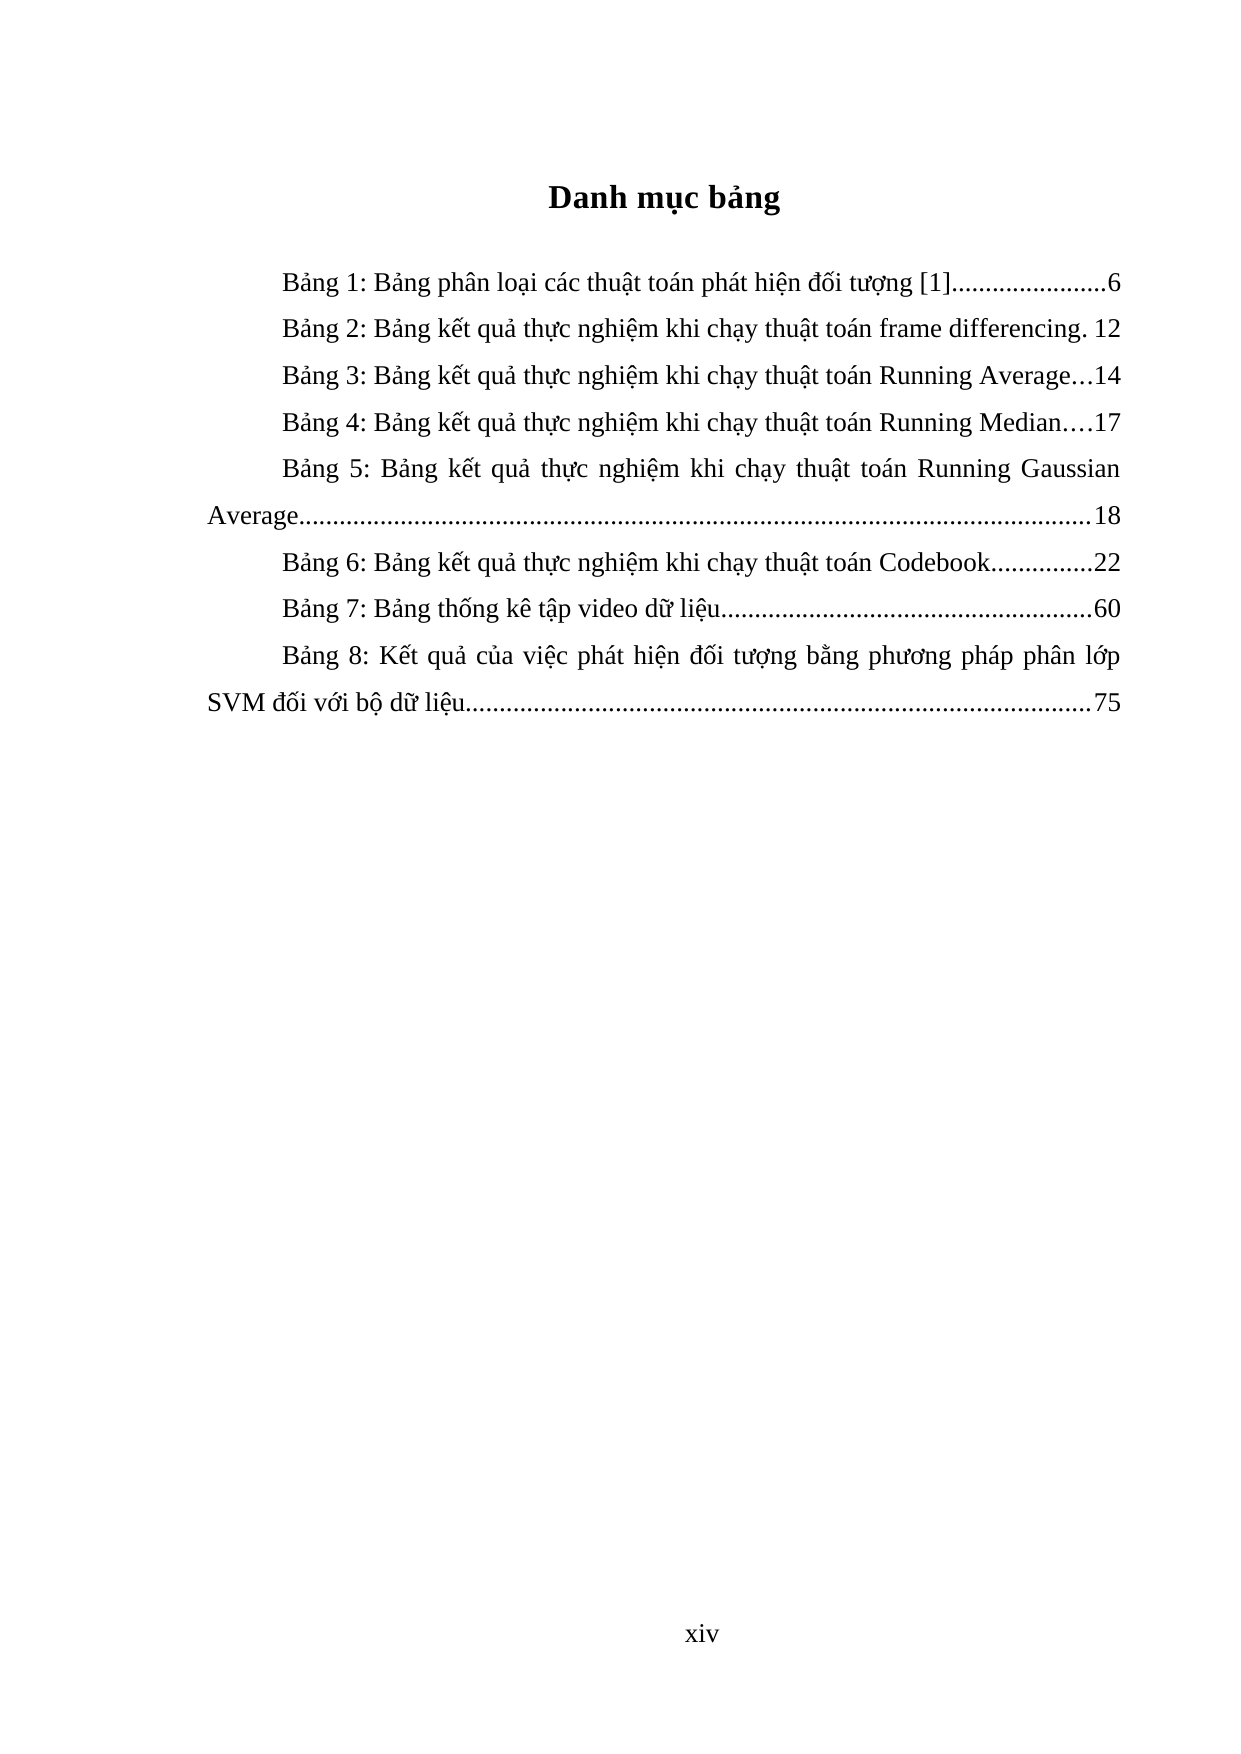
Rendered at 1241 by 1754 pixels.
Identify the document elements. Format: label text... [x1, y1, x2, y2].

text Danh mục bảng [207, 177, 1122, 215]
text Bảng 4: Bảng kết quả thực nghiệm khi chạy thuật toán Running Median 17 [207, 406, 1122, 437]
text Bảng 1: Bảng phân loại các thuật toán phát hiện đối tượng [1] 6 [207, 266, 1122, 297]
text Bảng 7: Bảng thống kê tập video dữ liệu 60 [207, 592, 1122, 623]
text Bảng 6: Bảng kết quả thực nghiệm khi chạy thuật toán Codebook 22 [207, 546, 1122, 577]
text Bảng 5: Bảng kết quả thực nghiệm khi chạy thuật toán Running Gaussian Average 18 [207, 452, 1122, 530]
text Bảng 8: Kết quả của việc phát hiện đối tượng bằng phương pháp phân lớp SVM đối với bộ dữ liệu 75 [207, 639, 1122, 717]
text Bảng 2: Bảng kết quả thực nghiệm khi chạy thuật toán frame differencing 12 [207, 312, 1122, 343]
text Bảng 3: Bảng kết quả thực nghiệm khi chạy thuật toán Running Average 14 [207, 359, 1122, 390]
